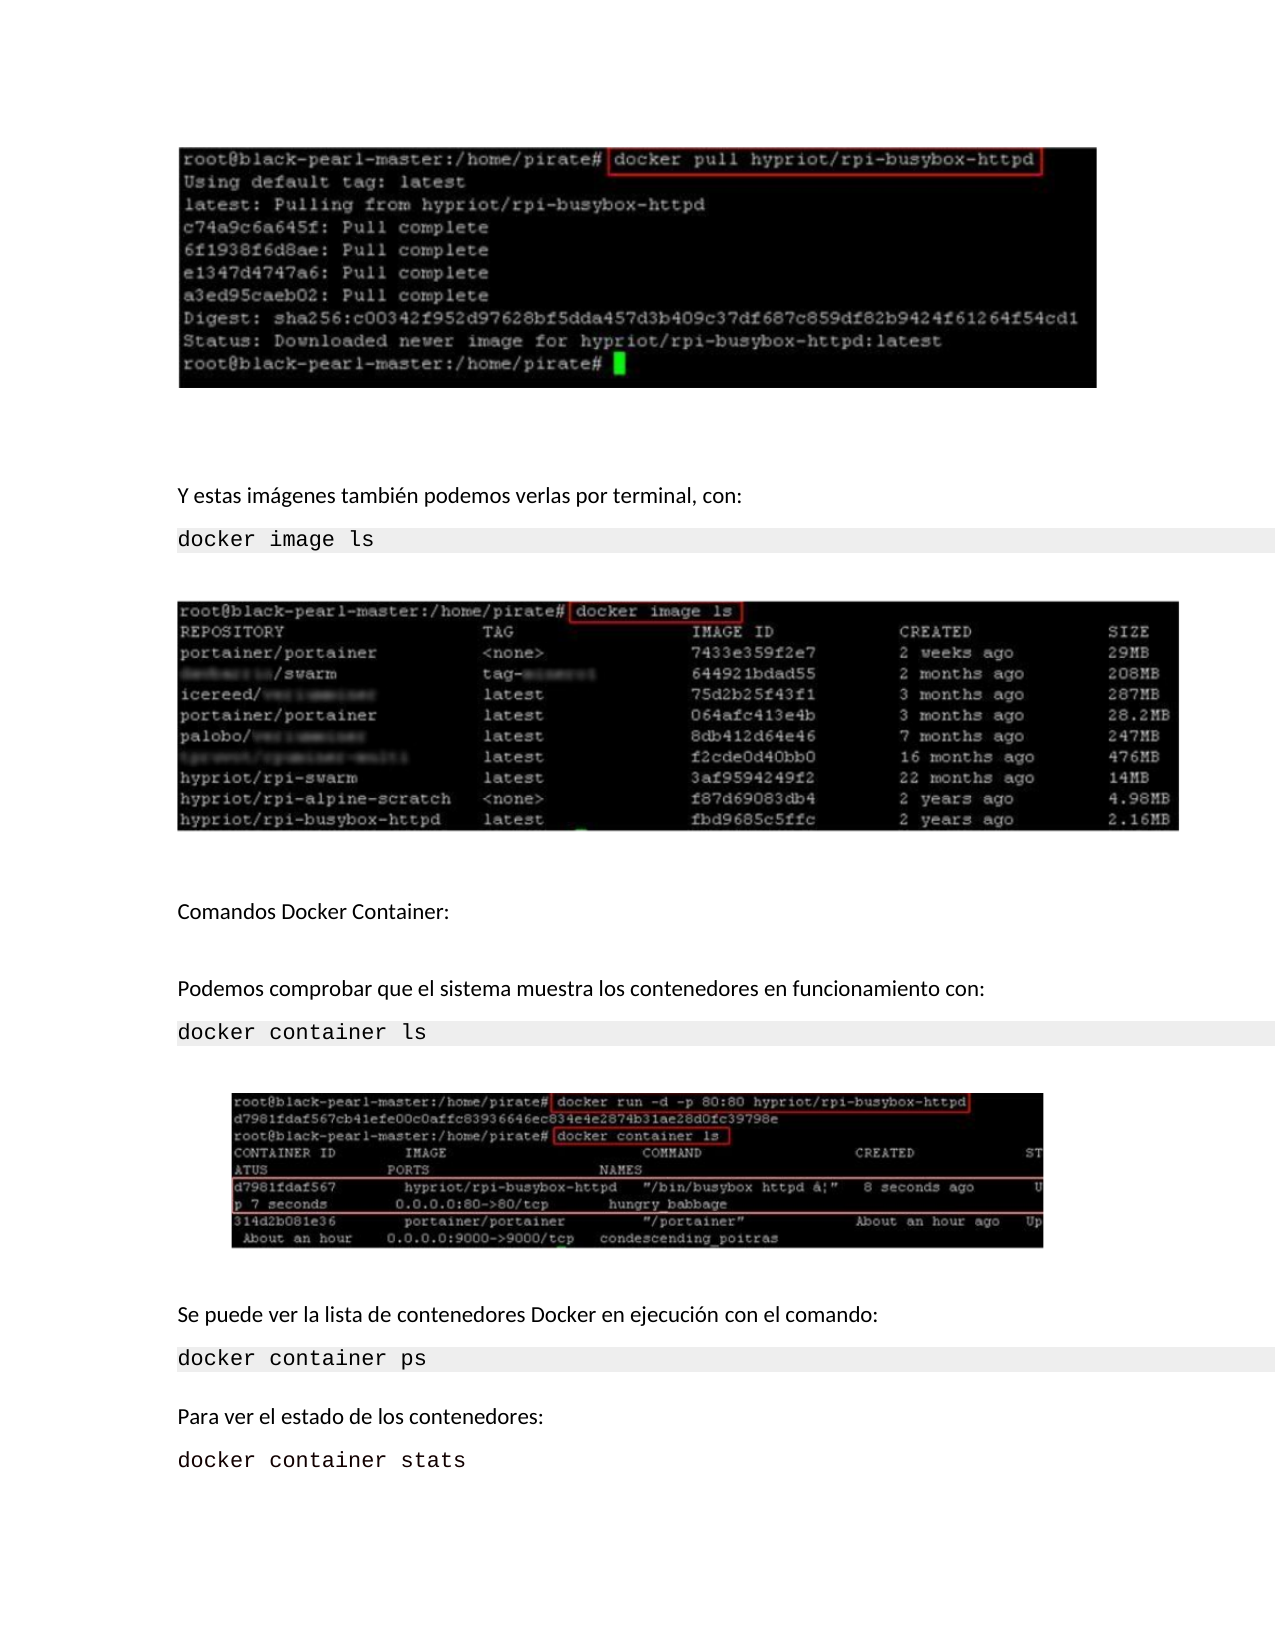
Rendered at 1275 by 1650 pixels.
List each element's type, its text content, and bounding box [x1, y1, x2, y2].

picture [231, 1093, 1044, 1251]
table_header docker image ls [177, 528, 1275, 553]
text Comandos Docker Container: [177, 897, 1098, 925]
text docker container stats [177, 1449, 1098, 1474]
table_header docker container ls [177, 1021, 1275, 1046]
text Se puede ver la lista de contenedores Docker en ejecución con el comando: [177, 1269, 1098, 1328]
table_header docker container ps [177, 1347, 1275, 1372]
text Podemos comprobar que el sistema muestra los contenedores en funcionamiento con: [177, 944, 1098, 1002]
text Y estas imágenes también podemos verlas por terminal, con: [177, 481, 1098, 509]
picture [178, 147, 1097, 388]
text Para ver el estado de los contenedores: [177, 1372, 1098, 1430]
picture [177, 599, 1180, 832]
